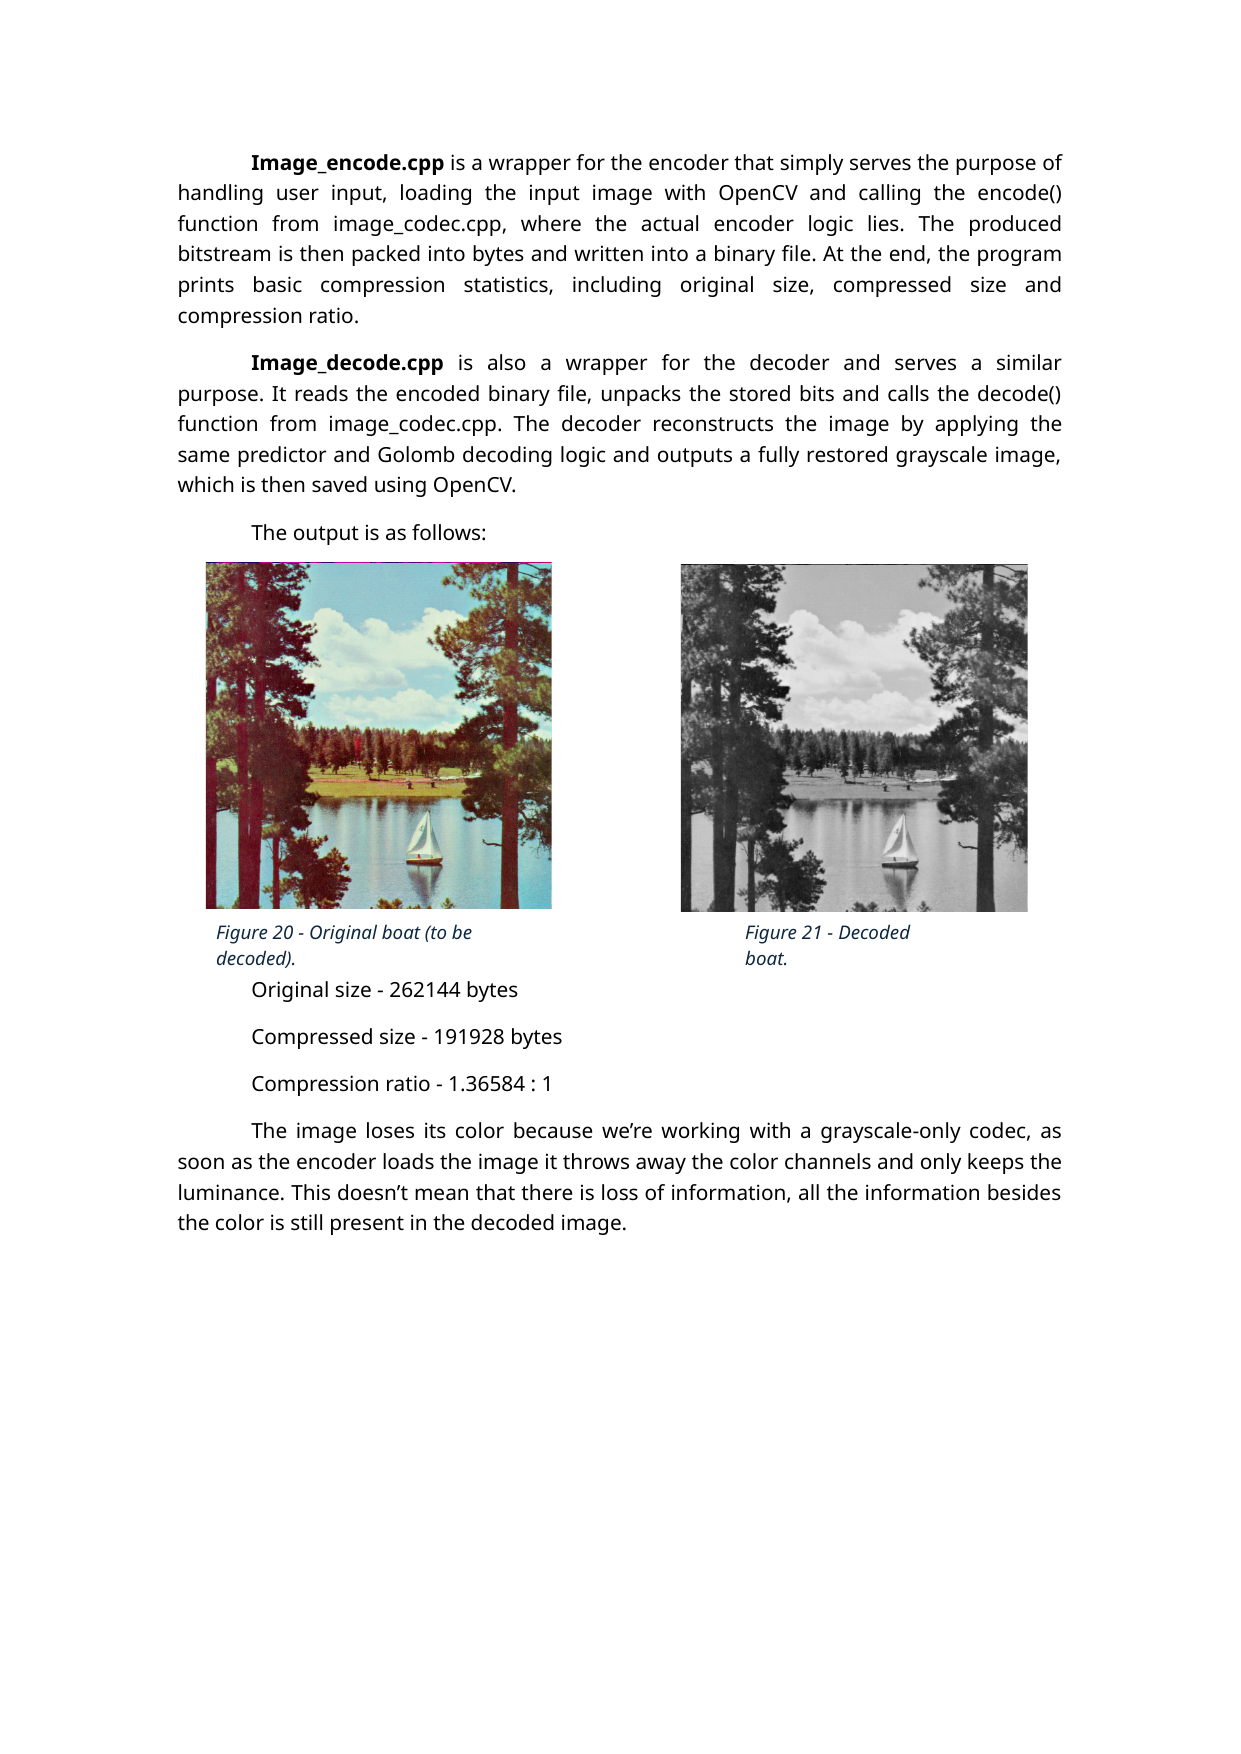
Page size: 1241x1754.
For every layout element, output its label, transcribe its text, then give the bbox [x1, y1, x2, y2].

text Image_decode.cpp is also a wrapper for the decoder and serves a similar purpose. It reads the encoded binary file, unpacks the stored bits and calls the decode() function from image_codec.cpp. The decoder reconstructs the image by applying the same predictor and Golomb decoding logic and outputs a fully restored grayscale image, which is then saved using OpenCV. [177, 348, 1063, 499]
text The image loses its color because we’re working with a grayscale-only codec, as soon as the encoder loads the image it throws away the color channels and only keeps the luminance. This doesn’t mean that there is loss of information, all the information besides the color is still present in the decoded image. [177, 1117, 1063, 1237]
text The output is as follows: [177, 518, 1063, 546]
text Compression ratio - 1.36584 : 1 [177, 1069, 1063, 1098]
picture [680, 564, 1028, 912]
text Image_encode.cpp is a wrapper for the encoder that simply serves the purpose of handling user input, loading the input image with OpenCV and calling the encode() function from image_codec.cpp, where the actual encoder logic lies. The produced bitstream is then packed into bytes and written into a binary file. At the end, the program prints basic compression statistics, including original size, compressed size and compression ratio. [177, 148, 1063, 329]
picture [205, 562, 552, 909]
text Compressed size - 191928 bytes [177, 1022, 1063, 1051]
